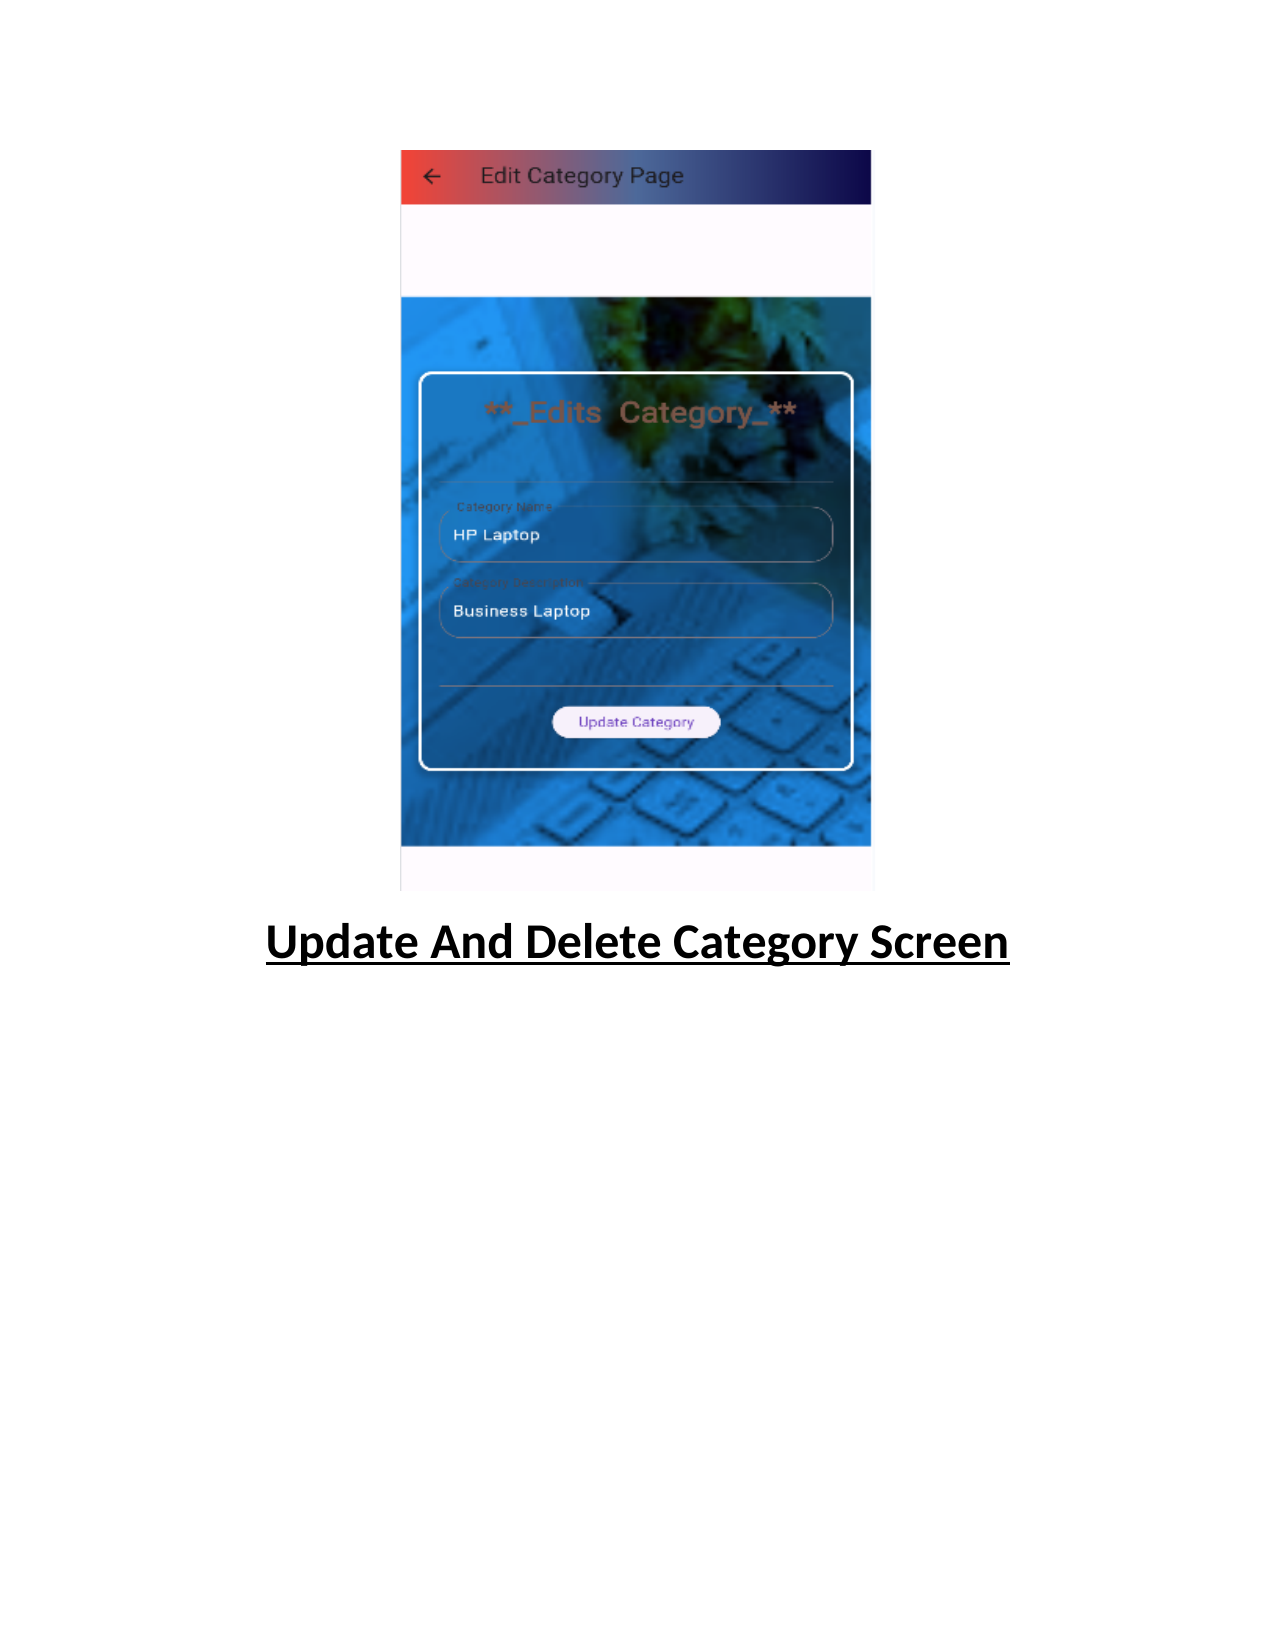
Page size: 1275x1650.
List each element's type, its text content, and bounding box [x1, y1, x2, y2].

picture [400, 150, 876, 891]
text Update And Delete Category Screen [150, 909, 1125, 971]
